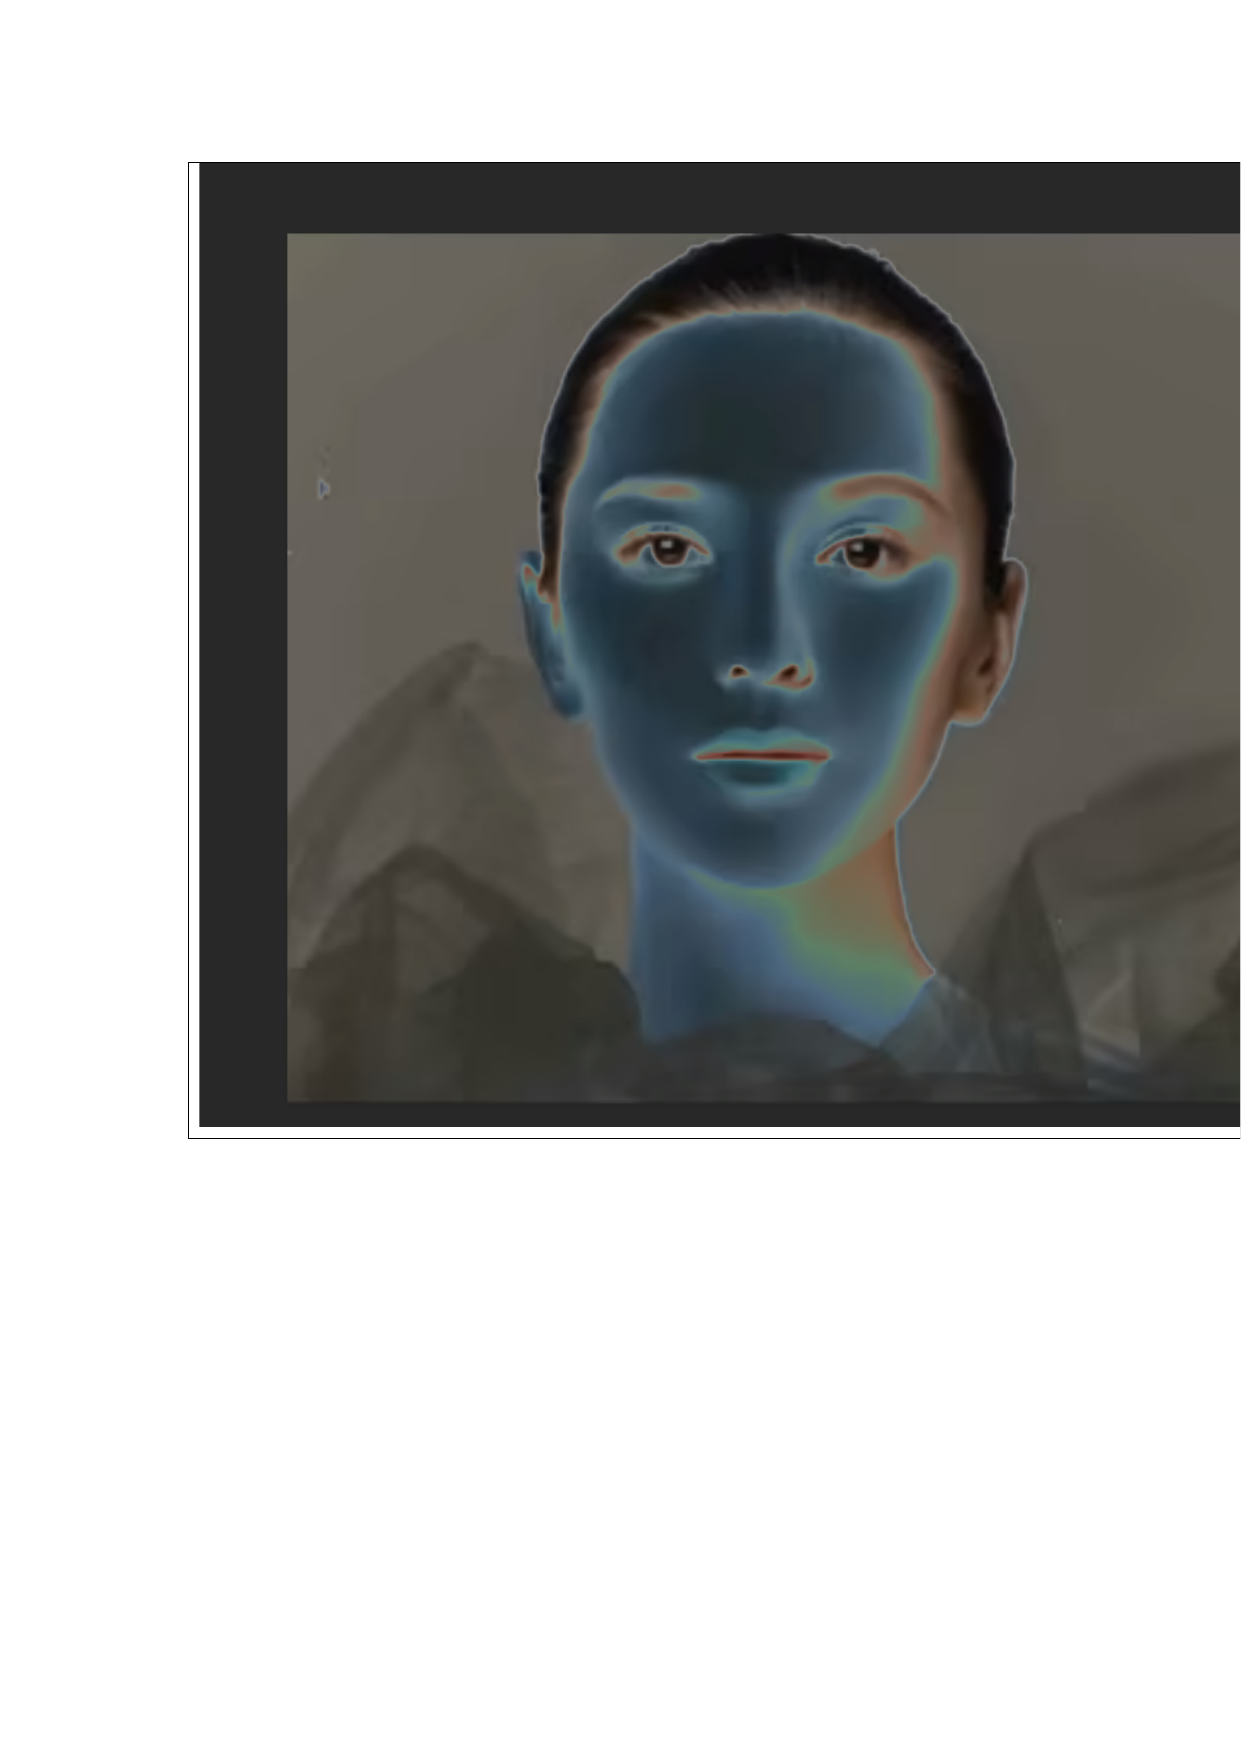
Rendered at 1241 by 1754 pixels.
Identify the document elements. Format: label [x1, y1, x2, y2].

table_cell [189, 163, 1240, 1138]
picture [199, 163, 1241, 1127]
